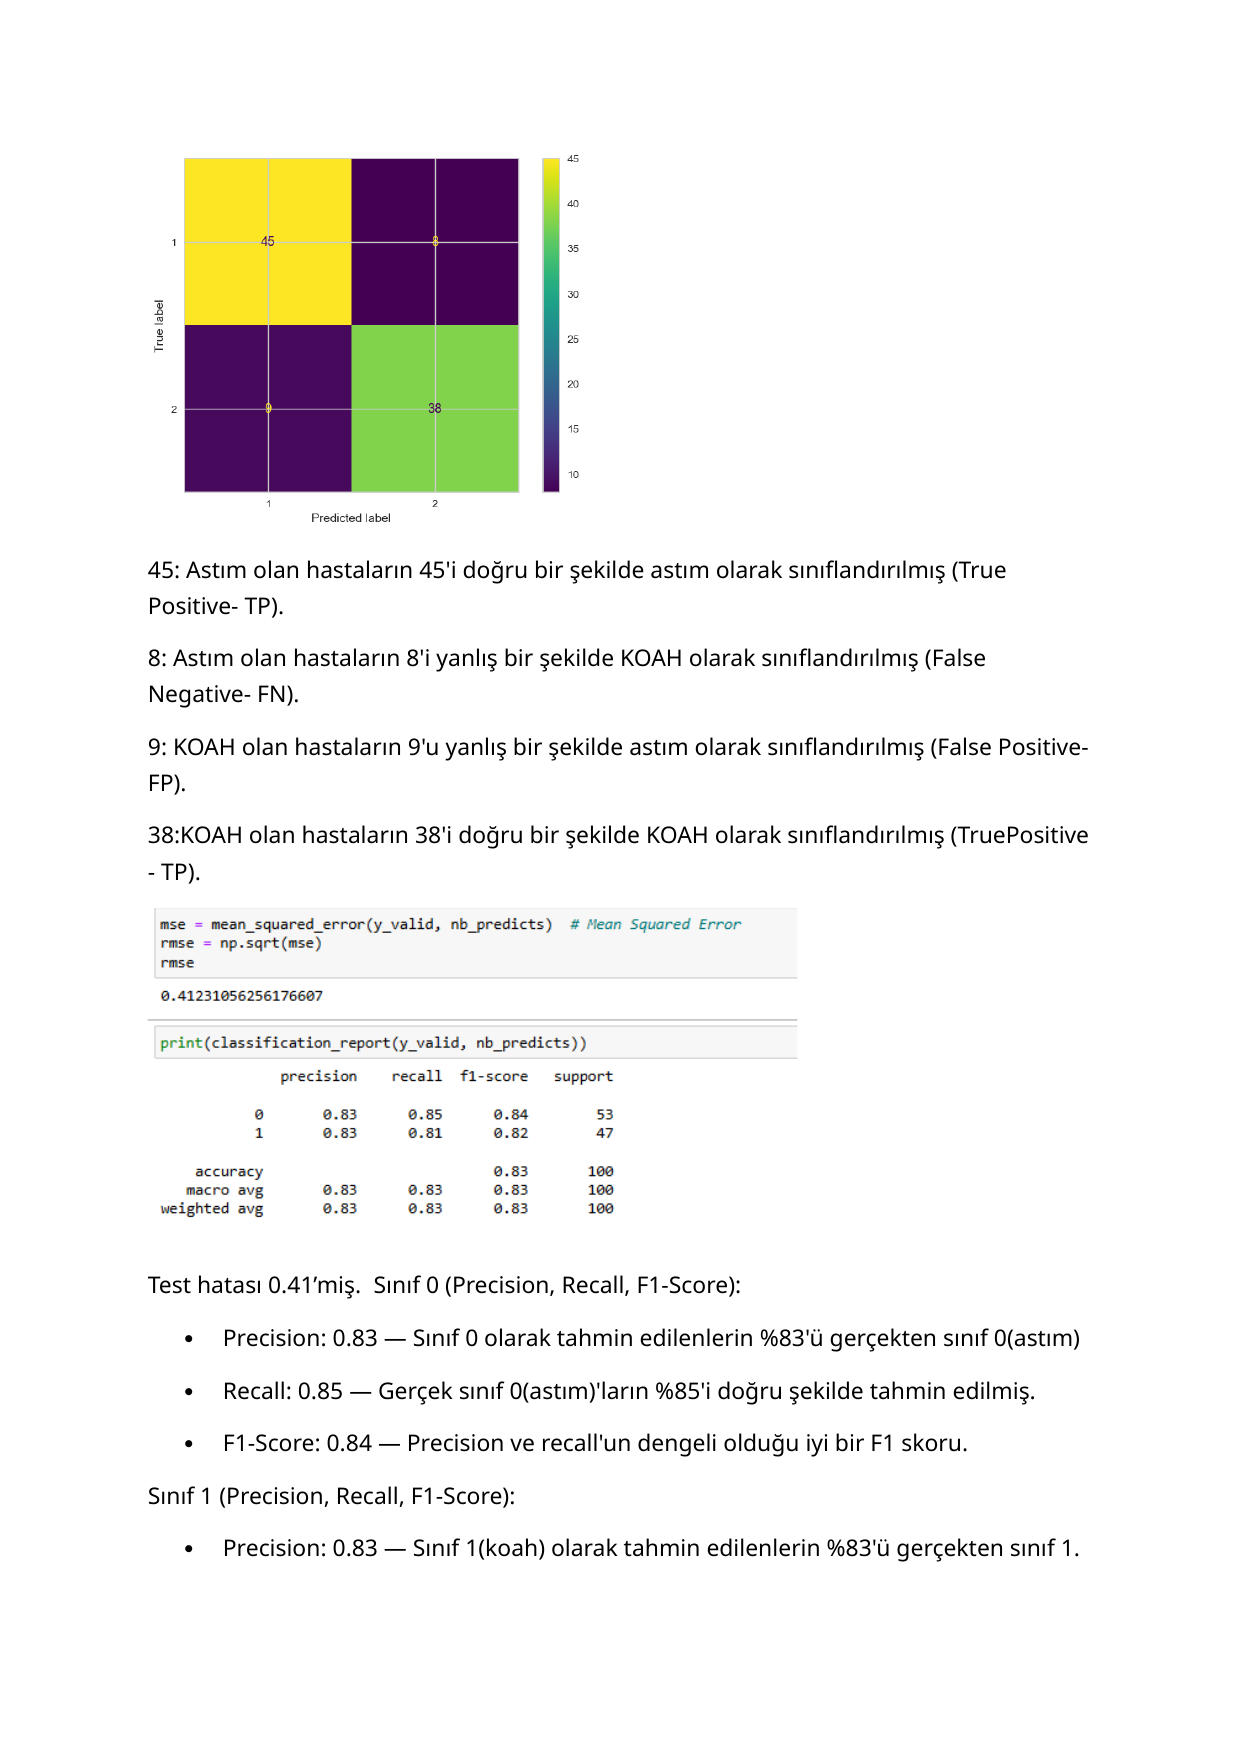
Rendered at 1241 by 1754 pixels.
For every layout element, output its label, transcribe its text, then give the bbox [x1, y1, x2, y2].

list Precision: 0.83 — Sınıf 1(koah) olarak tahmin edilenlerin %83'ü gerçekten sınıf 1. [185, 1532, 1093, 1564]
text 45: Astım olan hastaların 45'i doğru bir şekilde astım olarak sınıflandırılmış (True Positive- TP). [148, 554, 1093, 621]
picture [147, 908, 798, 1248]
list Precision: 0.83 — Sınıf 0 olarak tahmin edilenlerin %83'ü gerçekten sınıf 0(astım) [185, 1322, 1093, 1353]
list Recall: 0.85 — Gerçek sınıf 0(astım)'ların %85'i doğru şekilde tahmin edilmiş. [185, 1374, 1093, 1406]
text Sınıf 1 (Precision, Recall, F1-Score): [148, 1480, 1093, 1511]
text 8: Astım olan hastaların 8'i yanlış bir şekilde KOAH olarak sınıflandırılmış (False Negative- FN). [148, 642, 1093, 709]
list F1-Score: 0.84 — Precision ve recall'un dengeli olduğu iyi bir F1 skoru. [185, 1427, 1093, 1458]
text Test hatası 0.41’miş. Sınıf 0 (Precision, Recall, F1-Score): [148, 1269, 1093, 1301]
picture [147, 147, 586, 532]
text 9: KOAH olan hastaların 9'u yanlış bir şekilde astım olarak sınıflandırılmış (False Positive- FP). [148, 731, 1093, 798]
text 38:KOAH olan hastaların 38'i doğru bir şekilde KOAH olarak sınıflandırılmış (TruePositive - TP). [148, 819, 1093, 887]
